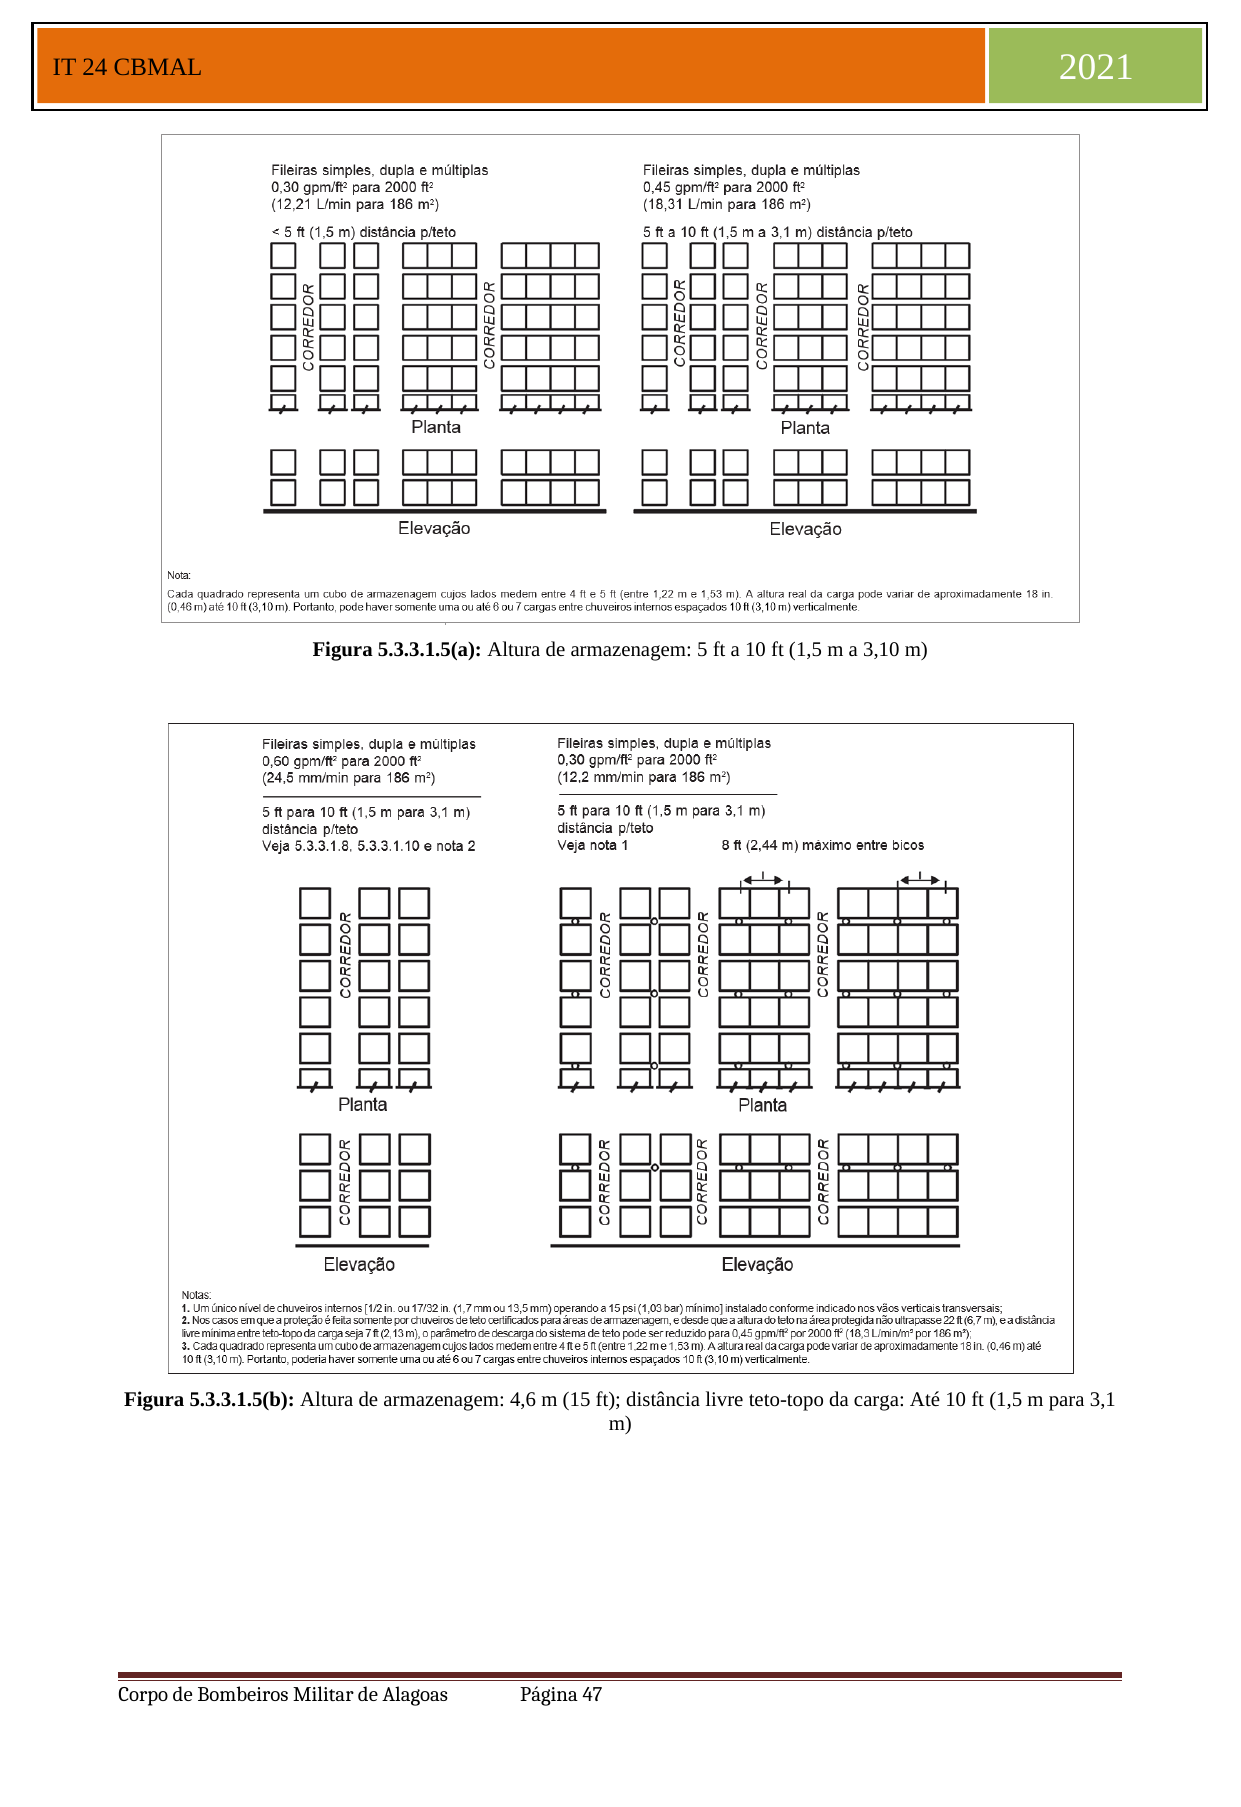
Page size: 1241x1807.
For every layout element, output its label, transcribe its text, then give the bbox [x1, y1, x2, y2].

text Figura 5.3.3.1.5(b): Altura de armazenagem: 4,6 m (15 ft); distância livre teto-topo da carga: Até 10 ft (1,5 m para 3,1 m) [118, 1387, 1122, 1435]
text Figura 5.3.3.1.5(a): Altura de armazenagem: 5 ft a 10 ft (1,5 m a 3,10 m) [118, 637, 1122, 661]
